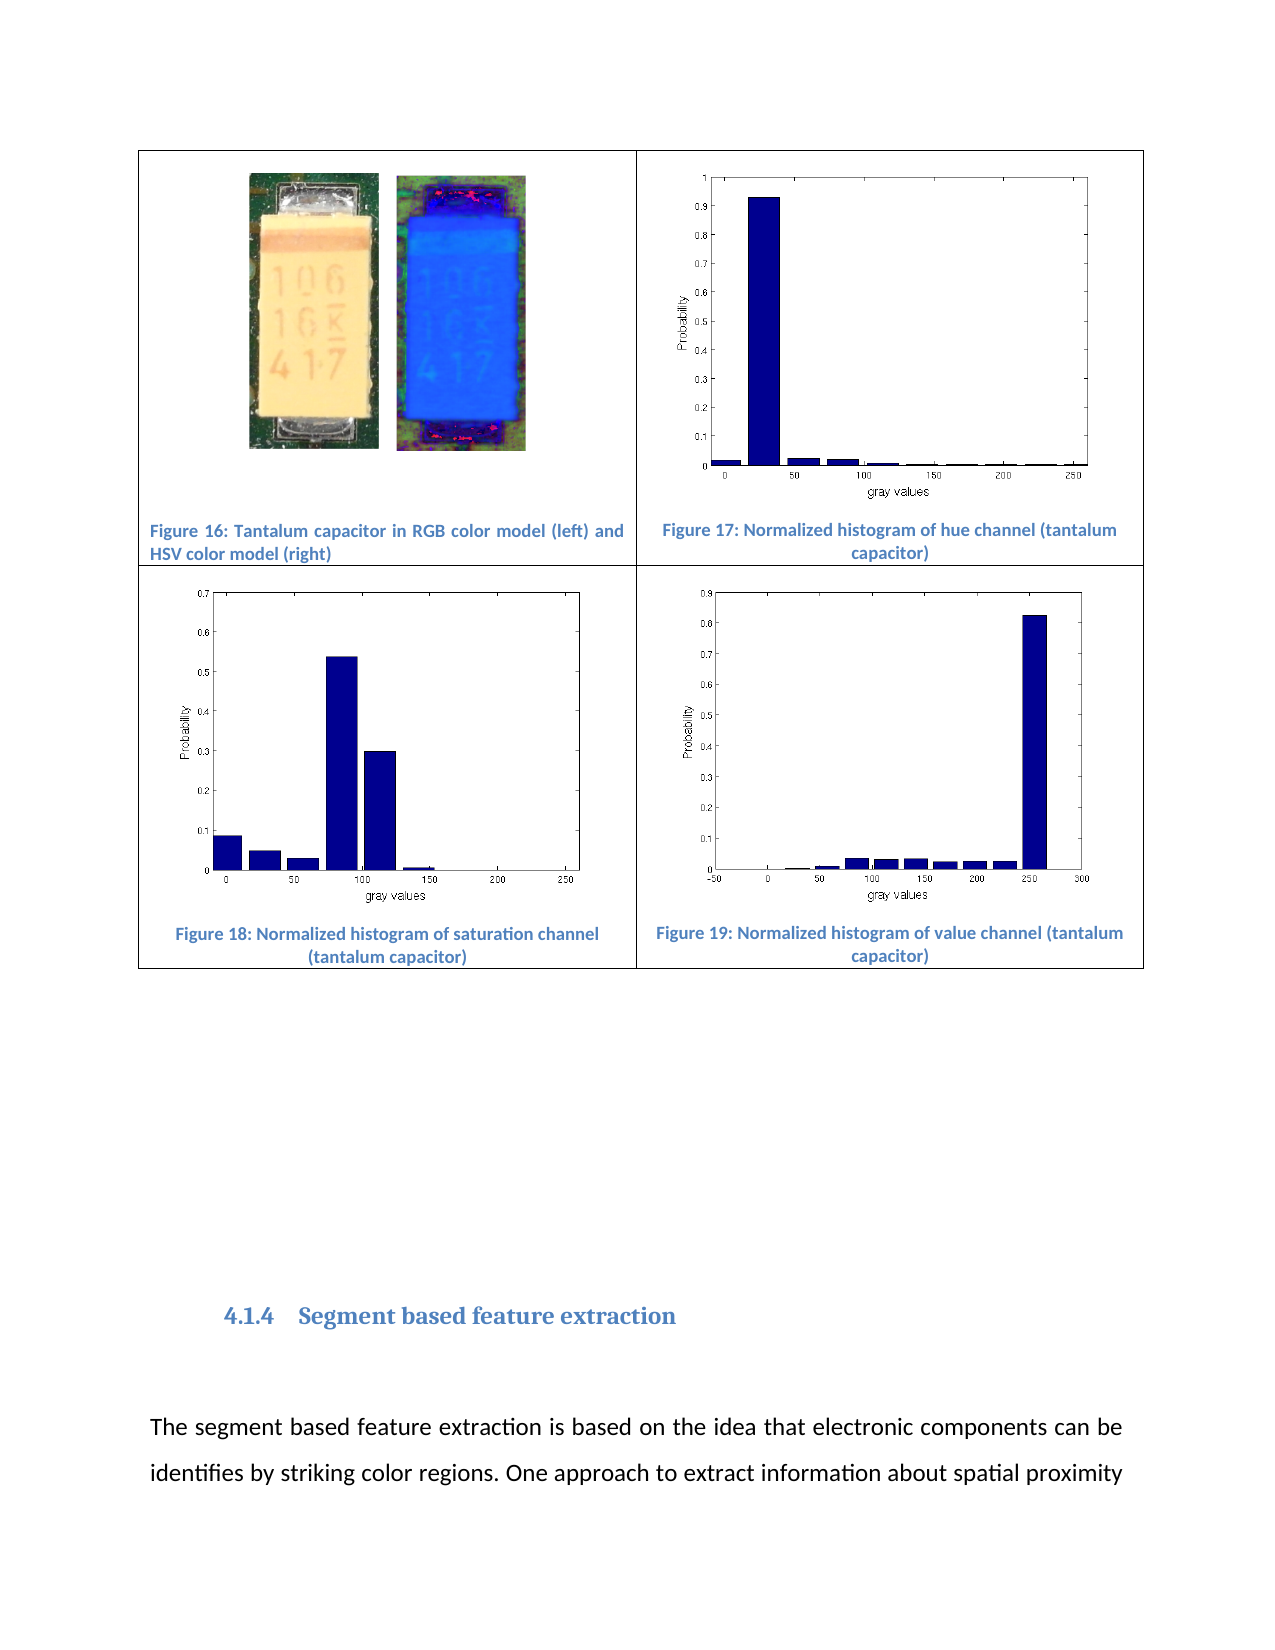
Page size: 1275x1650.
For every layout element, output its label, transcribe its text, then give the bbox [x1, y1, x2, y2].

subtitle Segment based feature extraction [224, 1302, 1125, 1331]
table_header Figure 16: Tantalum capacitor in RGB color model (left) and HSV color model (right) [139, 151, 636, 565]
picture [654, 566, 1126, 906]
table_cell Figure 19: Normalized histogram of value channel (tantalum capacitor) [637, 566, 1143, 968]
table_header Figure 17: Normalized histogram of hue channel (tantalum capacitor) [637, 151, 1143, 565]
picture [647, 151, 1133, 503]
table_cell Figure 18: Normalized histogram of saturation channel (tantalum capacitor) [139, 566, 636, 968]
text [150, 1412, 1125, 1488]
picture [249, 173, 526, 451]
picture [151, 566, 624, 907]
